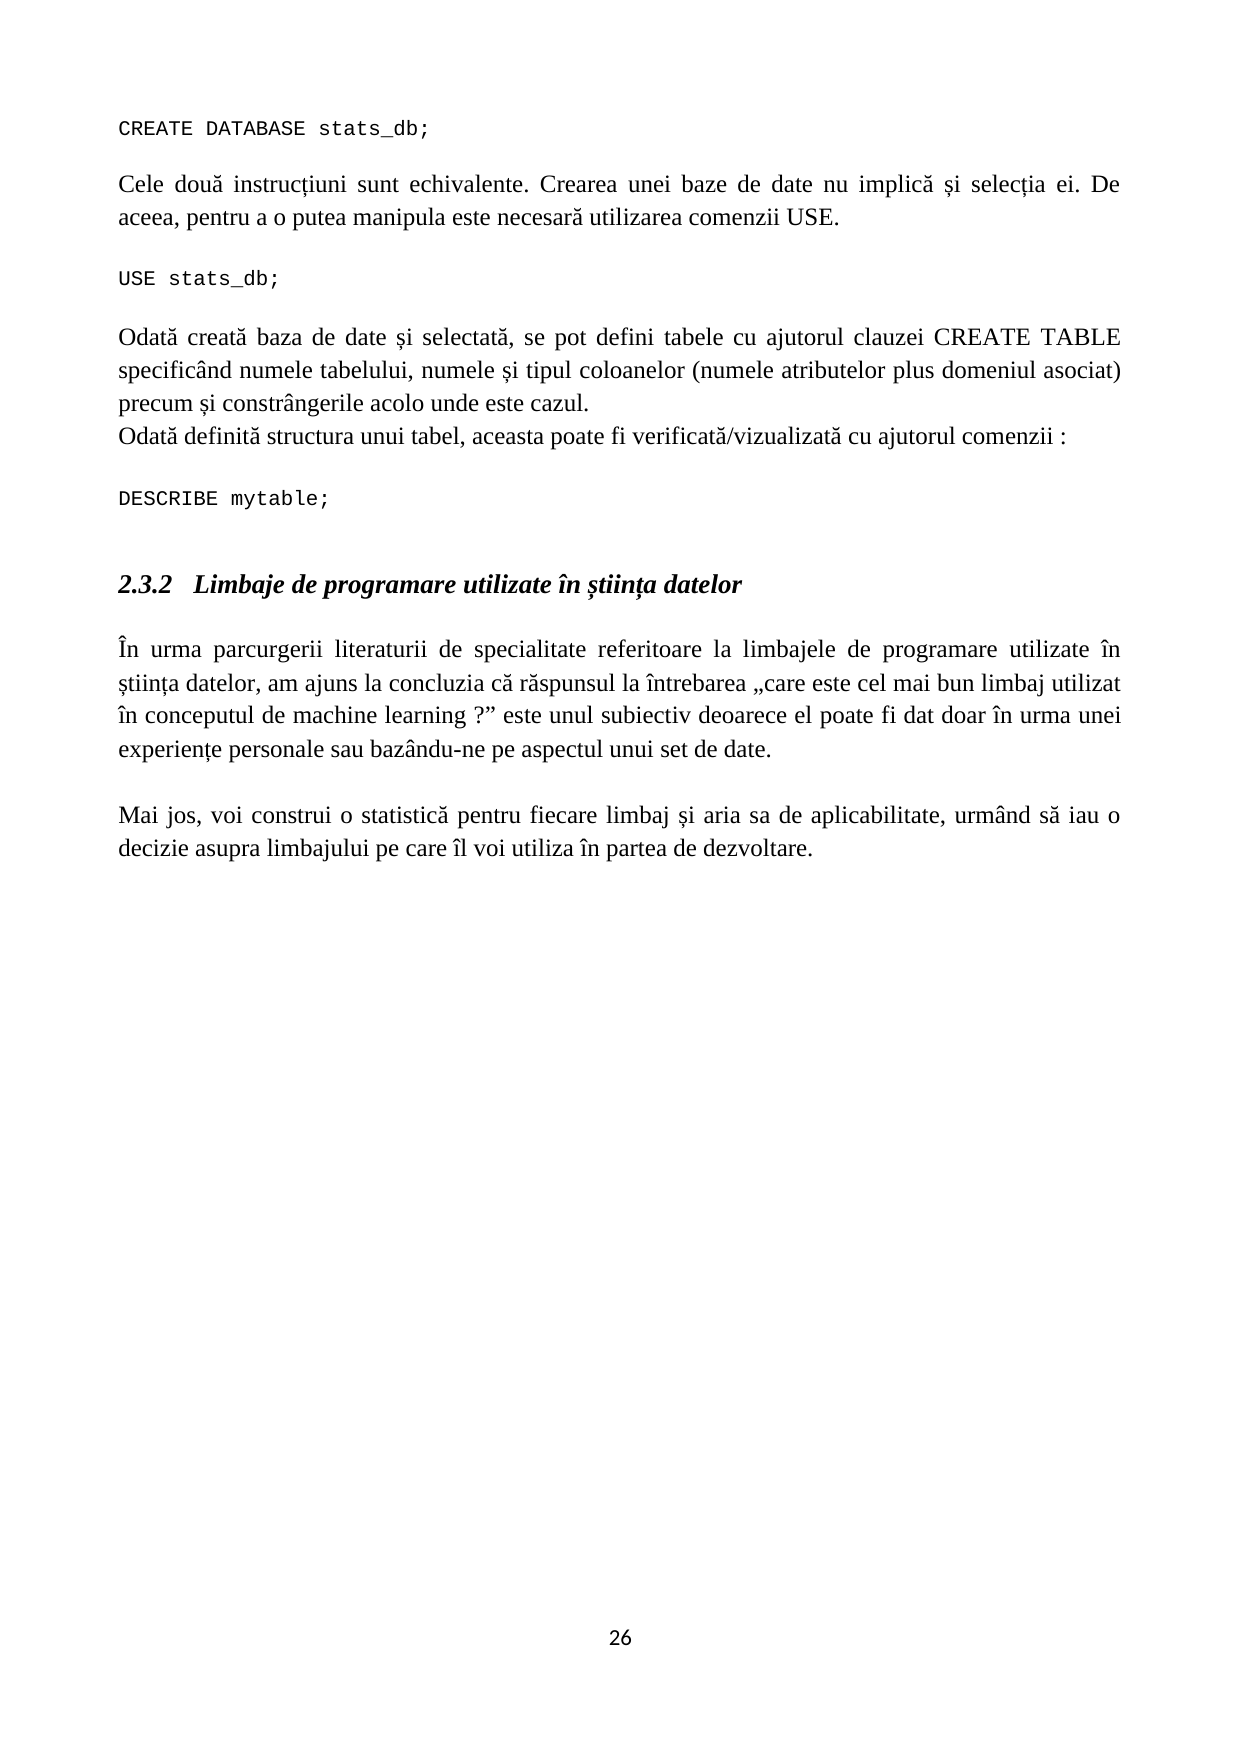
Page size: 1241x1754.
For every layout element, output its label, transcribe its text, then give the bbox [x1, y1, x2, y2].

text Odată definită structura unui tabel, aceasta poate fi verificată/vizualizată cu ajutorul comenzii : [118, 421, 1122, 450]
text DESCRIBE mytable; [118, 487, 1122, 511]
text În urma parcurgerii literaturii de specialitate referitoare la limbajele de programare utilizate în știința datelor, am ajuns la concluzia că răspunsul la întrebarea „care este cel mai bun limbaj utilizat în conceputul de machine learning ?” este unul subiectiv deoarece el poate fi dat doar în urma unei experiențe personale sau bazându-ne pe aspectul unui set de date. [118, 634, 1122, 762]
text USE stats_db; [118, 268, 1122, 292]
text CREATE DATABASE stats_db; [118, 118, 1122, 142]
text Cele două instrucțiuni sunt echivalente. Crearea unei baze de date nu implică și selecția ei. De aceea, pentru a o putea manipula este necesară utilizarea comenzii USE. [118, 169, 1122, 231]
text Odată creată baza de date și selectată, se pot defini tabele cu ajutorul clauzei CREATE TABLE specificând numele tabelului, numele și tipul coloanelor (numele atributelor plus domeniul asociat) precum și constrângerile acolo unde este cazul. [118, 322, 1122, 417]
subtitle Limbaje de programare utilizate în știința datelor [118, 568, 1122, 599]
text Mai jos, voi construi o statistică pentru fiecare limbaj și aria sa de aplicabilitate, urmând să iau o decizie asupra limbajului pe care îl voi utiliza în partea de dezvoltare. [118, 800, 1122, 861]
